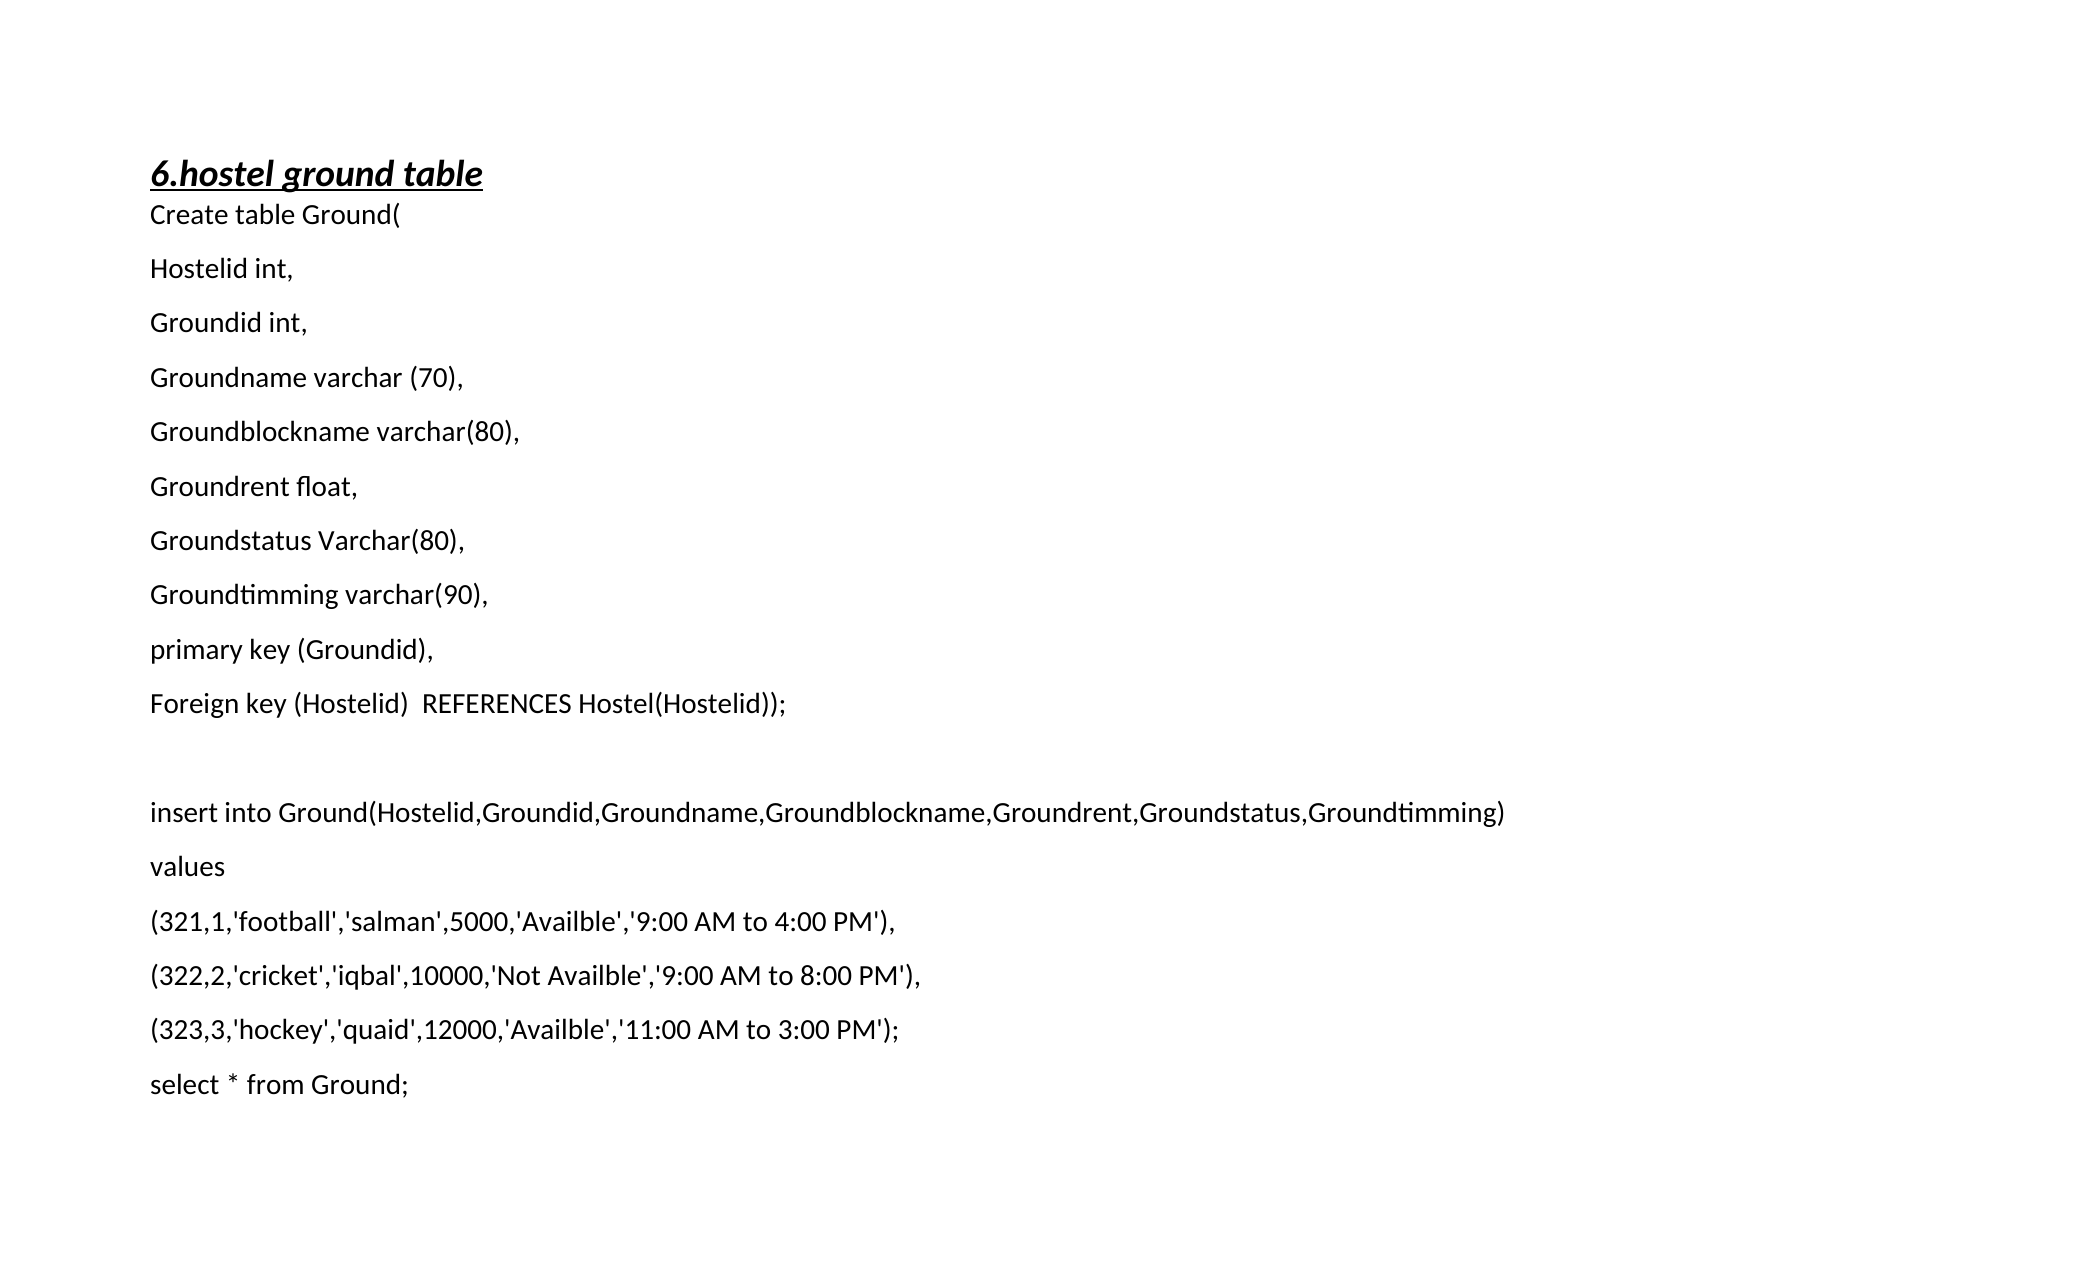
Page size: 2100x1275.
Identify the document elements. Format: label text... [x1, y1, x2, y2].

text values [150, 848, 1950, 884]
text (322,2,'cricket','iqbal',10000,'Not Availble','9:00 AM to 8:00 PM'), [150, 957, 1950, 993]
text Create table Ground( [150, 196, 1950, 231]
text (323,3,'hockey','quaid',12000,'Availble','11:00 AM to 3:00 PM'); [150, 1011, 1950, 1047]
text Groundblockname varchar(80), [150, 413, 1950, 449]
text Foreign key (Hostelid) REFERENCES Hostel(Hostelid)); [150, 685, 1950, 721]
text select * from Ground; [150, 1066, 1950, 1101]
text Groundstatus Varchar(80), [150, 522, 1950, 558]
text primary key (Groundid), [150, 631, 1950, 666]
text Groundtimming varchar(90), [150, 576, 1950, 612]
text Groundrent float, [150, 468, 1950, 503]
text insert into Ground(Hostelid,Groundid,Groundname,Groundblockname,Groundrent,Groundstatus,Groundtimming) [150, 794, 1950, 829]
text Groundname varchar (70), [150, 359, 1950, 394]
text 6.hostel ground table [150, 150, 1950, 196]
text Hostelid int, [150, 250, 1950, 286]
text (321,1,'football','salman',5000,'Availble','9:00 AM to 4:00 PM'), [150, 903, 1950, 938]
text Groundid int, [150, 304, 1950, 340]
